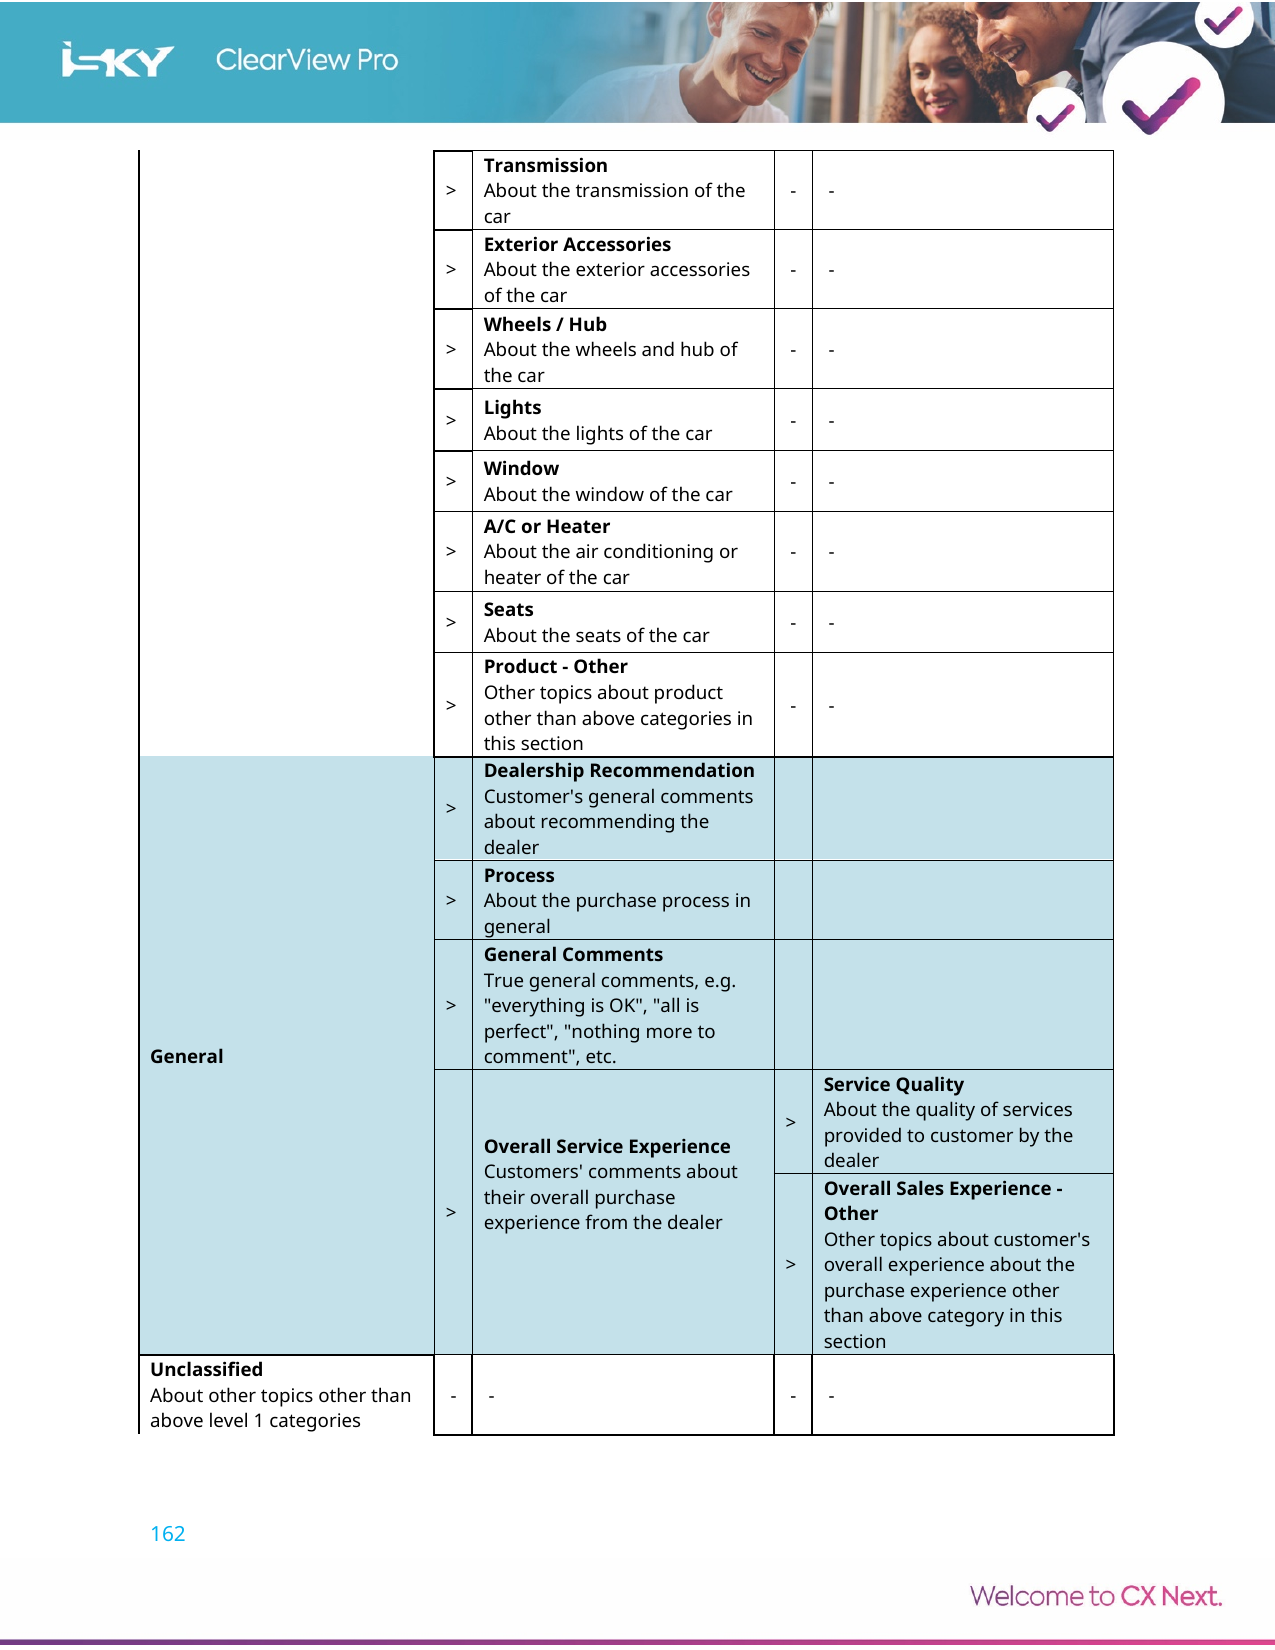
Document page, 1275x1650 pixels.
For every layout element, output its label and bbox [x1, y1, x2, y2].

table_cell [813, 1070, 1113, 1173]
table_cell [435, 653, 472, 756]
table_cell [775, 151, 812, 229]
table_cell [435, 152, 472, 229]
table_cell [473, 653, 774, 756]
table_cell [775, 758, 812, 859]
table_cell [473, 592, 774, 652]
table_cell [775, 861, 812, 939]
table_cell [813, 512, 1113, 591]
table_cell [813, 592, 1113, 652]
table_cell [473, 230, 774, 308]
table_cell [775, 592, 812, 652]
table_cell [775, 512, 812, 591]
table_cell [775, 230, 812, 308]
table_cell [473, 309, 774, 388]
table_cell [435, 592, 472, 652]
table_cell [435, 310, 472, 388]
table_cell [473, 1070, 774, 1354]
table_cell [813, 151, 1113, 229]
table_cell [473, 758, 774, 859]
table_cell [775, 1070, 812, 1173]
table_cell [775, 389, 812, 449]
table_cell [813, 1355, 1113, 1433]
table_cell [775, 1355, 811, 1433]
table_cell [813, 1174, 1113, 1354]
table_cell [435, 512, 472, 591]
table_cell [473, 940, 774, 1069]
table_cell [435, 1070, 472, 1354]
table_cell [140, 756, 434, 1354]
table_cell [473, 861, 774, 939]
picture [0, 1558, 1275, 1645]
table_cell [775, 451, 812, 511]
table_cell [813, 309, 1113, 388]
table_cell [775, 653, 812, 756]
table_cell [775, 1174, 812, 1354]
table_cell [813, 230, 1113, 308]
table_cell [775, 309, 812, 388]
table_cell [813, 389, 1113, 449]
picture [0, 2, 1275, 140]
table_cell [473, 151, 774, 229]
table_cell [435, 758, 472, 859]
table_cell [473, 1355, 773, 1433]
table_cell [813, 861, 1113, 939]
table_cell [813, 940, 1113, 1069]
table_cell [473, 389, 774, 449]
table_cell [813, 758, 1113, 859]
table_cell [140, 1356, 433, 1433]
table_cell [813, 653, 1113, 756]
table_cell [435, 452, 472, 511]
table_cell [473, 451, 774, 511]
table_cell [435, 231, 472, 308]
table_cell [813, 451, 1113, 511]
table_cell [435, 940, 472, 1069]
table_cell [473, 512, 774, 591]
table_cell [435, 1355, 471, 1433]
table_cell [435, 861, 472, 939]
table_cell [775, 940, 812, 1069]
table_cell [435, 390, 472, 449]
